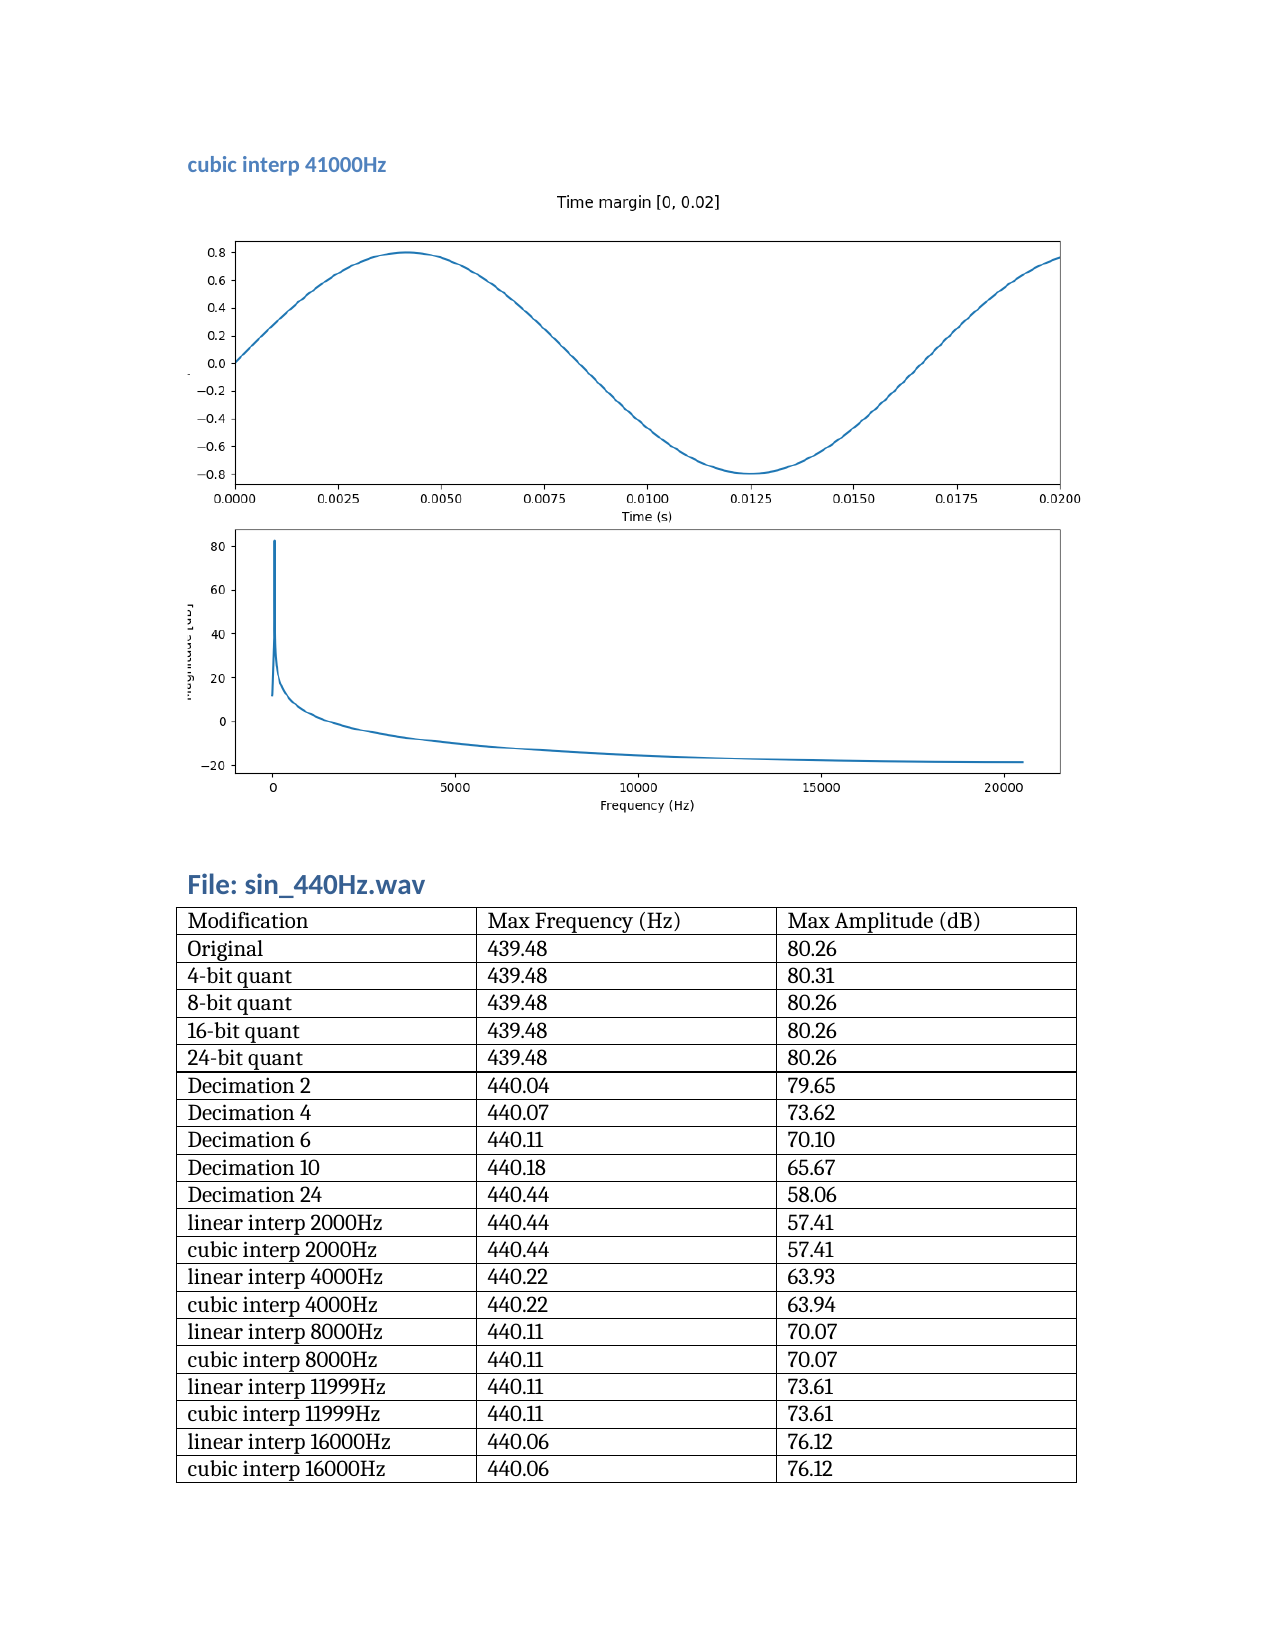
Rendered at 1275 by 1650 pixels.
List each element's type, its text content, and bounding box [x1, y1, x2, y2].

table_cell 440.44 [477, 1182, 776, 1208]
table_cell 4-bit quant [177, 963, 476, 989]
table_cell 70.10 [777, 1127, 1076, 1153]
table_cell Decimation 24 [177, 1182, 476, 1208]
picture [187, 182, 1088, 813]
table_cell linear interp 11999Hz [177, 1374, 476, 1400]
table_cell 439.48 [477, 990, 776, 1017]
table_cell 440.07 [477, 1100, 776, 1126]
table_cell 70.07 [777, 1319, 1076, 1345]
table_cell 440.44 [477, 1237, 776, 1263]
table_cell 440.11 [477, 1374, 776, 1400]
table_cell 440.04 [477, 1073, 776, 1099]
table_cell cubic interp 16000Hz [177, 1456, 476, 1482]
table_cell 439.48 [477, 935, 776, 962]
table_cell linear interp 8000Hz [177, 1319, 476, 1345]
table_cell Decimation 4 [177, 1100, 476, 1126]
table_cell 76.12 [777, 1456, 1076, 1482]
table_cell 440.44 [477, 1209, 776, 1236]
table_cell linear interp 16000Hz [177, 1429, 476, 1455]
table_cell 80.26 [777, 1018, 1076, 1044]
table_cell 439.48 [477, 1018, 776, 1044]
table_cell 80.26 [777, 935, 1076, 962]
table_cell linear interp 2000Hz [177, 1209, 476, 1236]
table_cell 440.22 [477, 1264, 776, 1291]
table_cell 73.62 [777, 1100, 1076, 1126]
table_cell 76.12 [777, 1429, 1076, 1455]
table_cell 439.48 [477, 1045, 776, 1071]
table_cell 440.11 [477, 1346, 776, 1373]
table_cell 58.06 [777, 1182, 1076, 1208]
table_cell Original [177, 935, 476, 962]
table_cell Decimation 2 [177, 1073, 476, 1099]
table_cell 8-bit quant [177, 990, 476, 1017]
table_cell 79.65 [777, 1073, 1076, 1099]
table_cell 440.18 [477, 1155, 776, 1181]
table_cell cubic interp 4000Hz [177, 1292, 476, 1318]
table_cell 440.11 [477, 1127, 776, 1153]
table_cell 80.26 [777, 990, 1076, 1017]
table_cell 65.67 [777, 1155, 1076, 1181]
table_header Max Amplitude (dB) [777, 908, 1076, 934]
table_header Modification [177, 908, 476, 934]
table_cell 63.93 [777, 1264, 1076, 1291]
table_cell 440.22 [477, 1292, 776, 1318]
table_cell Decimation 6 [177, 1127, 476, 1153]
table_cell 440.11 [477, 1401, 776, 1427]
table_cell 440.11 [477, 1319, 776, 1345]
table_cell cubic interp 2000Hz [177, 1237, 476, 1263]
table_cell linear interp 4000Hz [177, 1264, 476, 1291]
subtitle cubic interp 41000Hz [187, 150, 1087, 178]
table_cell 57.41 [777, 1209, 1076, 1236]
table_cell cubic interp 11999Hz [177, 1401, 476, 1427]
table_cell 440.06 [477, 1456, 776, 1482]
table_cell 24-bit quant [177, 1045, 476, 1071]
table_cell 439.48 [477, 963, 776, 989]
table_cell 73.61 [777, 1401, 1076, 1427]
table_cell 70.07 [777, 1346, 1076, 1373]
table_cell 57.41 [777, 1237, 1076, 1263]
table_cell 80.26 [777, 1045, 1076, 1071]
table_cell 440.06 [477, 1429, 776, 1455]
table_cell 16-bit quant [177, 1018, 476, 1044]
subtitle File: sin_440Hz.wav [187, 866, 1087, 902]
table_cell 63.94 [777, 1292, 1076, 1318]
table_cell 73.61 [777, 1374, 1076, 1400]
table_cell Decimation 10 [177, 1155, 476, 1181]
table_cell cubic interp 8000Hz [177, 1346, 476, 1373]
table_header Max Frequency (Hz) [477, 908, 776, 934]
table_cell 80.31 [777, 963, 1076, 989]
